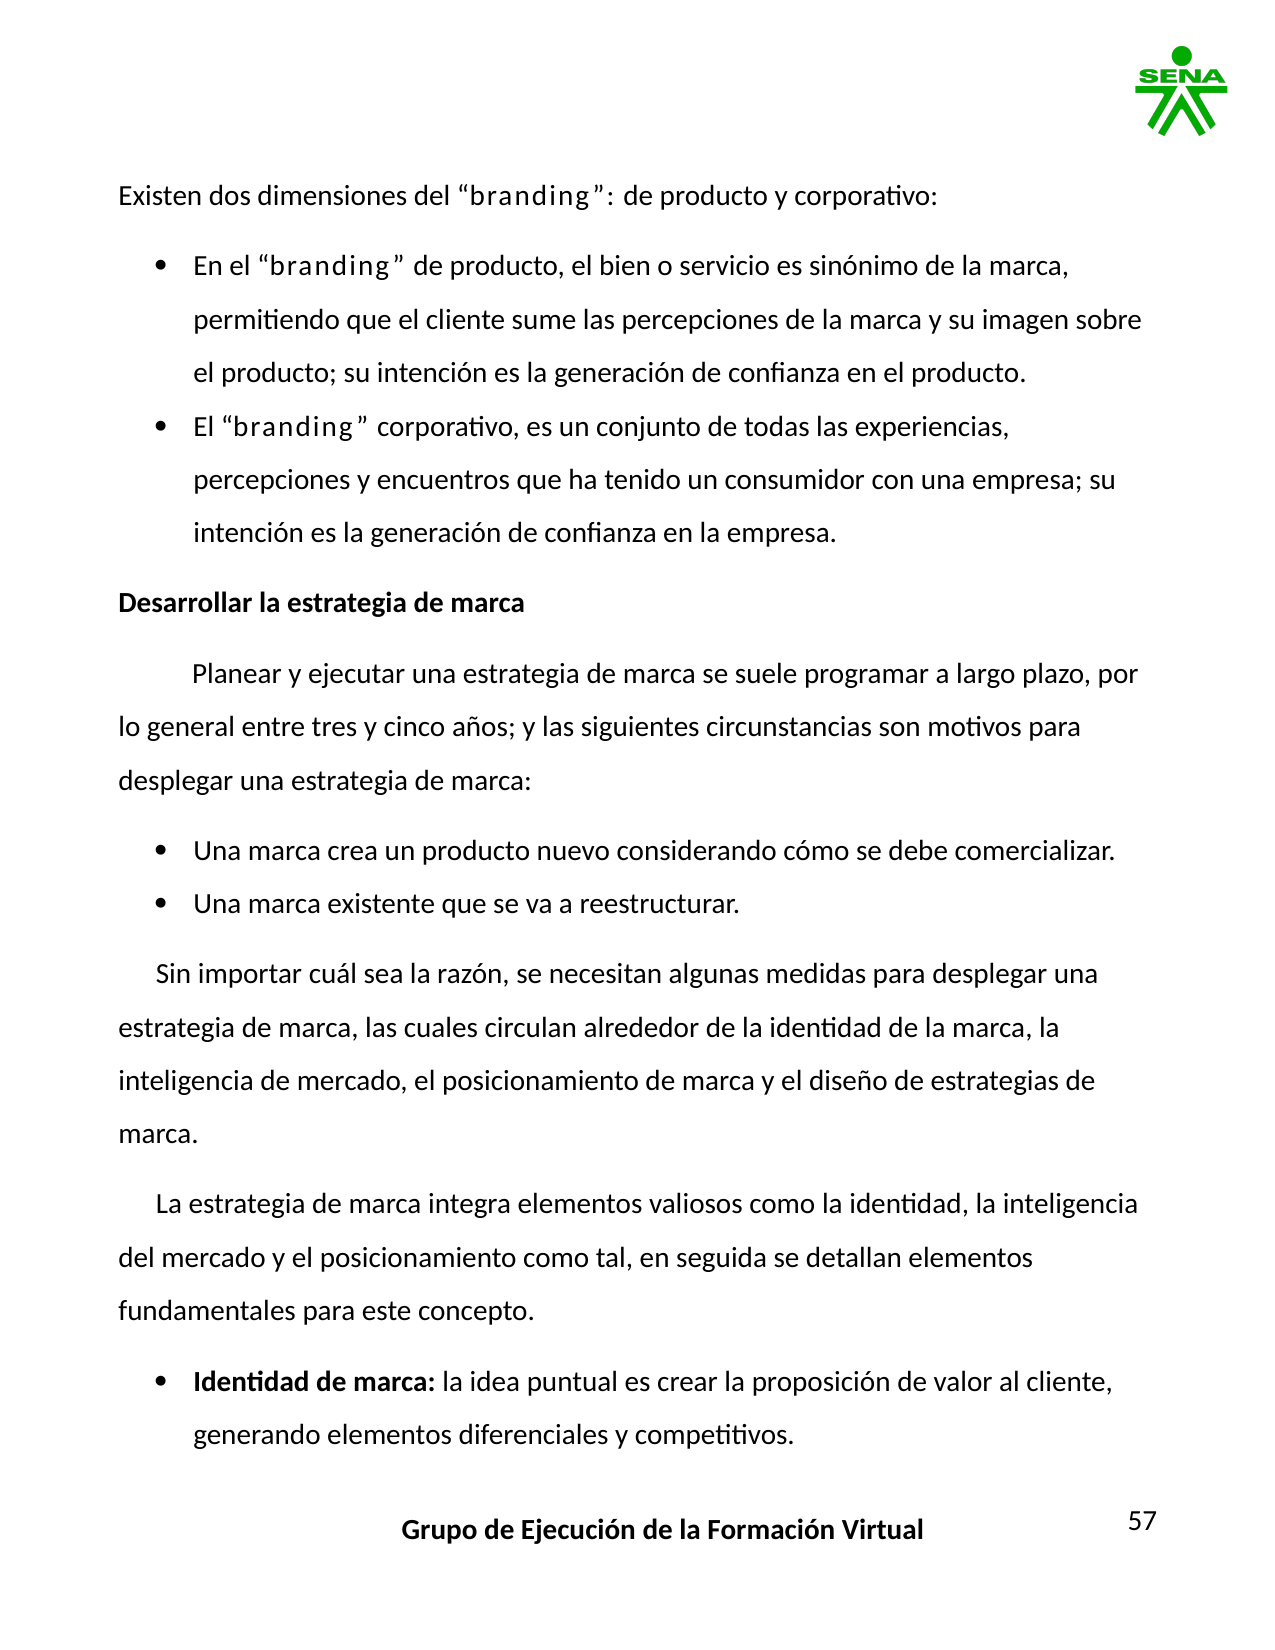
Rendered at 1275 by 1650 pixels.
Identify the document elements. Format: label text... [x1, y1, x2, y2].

text Sin importar cuál sea la razón, se necesitan algunas medidas para desplegar una estrategia de marca, las cuales circulan alrededor de la identidad de la marca, la inteligencia de mercado, el posicionamiento de marca y el diseño de estrategias de marca. [118, 955, 1157, 1151]
text Existen dos dimensiones del “branding”: de producto y corporativo: [118, 177, 1157, 213]
list El “branding” corporativo, es un conjunto de todas las experiencias, percepciones y encuentros que ha tenido un consumidor con una empresa; su intención es la generación de confianza en la empresa. [156, 408, 1157, 550]
list Una marca crea un producto nuevo considerando cómo se debe comercializar. [156, 832, 1157, 867]
text Desarrollar la estrategia de marca [118, 584, 1157, 620]
list En el “branding” de producto, el bien o servicio es sinónimo de la marca, permitiendo que el cliente sume las percepciones de la marca y su imagen sobre el producto; su intención es la generación de confianza en el producto. [156, 247, 1157, 390]
text La estrategia de marca integra elementos valiosos como la identidad, la inteligencia del mercado y el posicionamiento como tal, en seguida se detallan elementos fundamentales para este concepto. [118, 1186, 1157, 1328]
text Planear y ejecutar una estrategia de marca se suele programar a largo plazo, por lo general entre tres y cinco años; y las siguientes circunstancias son motivos para desplegar una estrategia de marca: [118, 655, 1157, 797]
list Identidad de marca: la idea puntual es crear la proposición de valor al cliente, generando elementos diferenciales y competitivos. [156, 1363, 1157, 1452]
list Una marca existente que se va a reestructurar. [156, 885, 1157, 921]
picture [1135, 46, 1228, 136]
